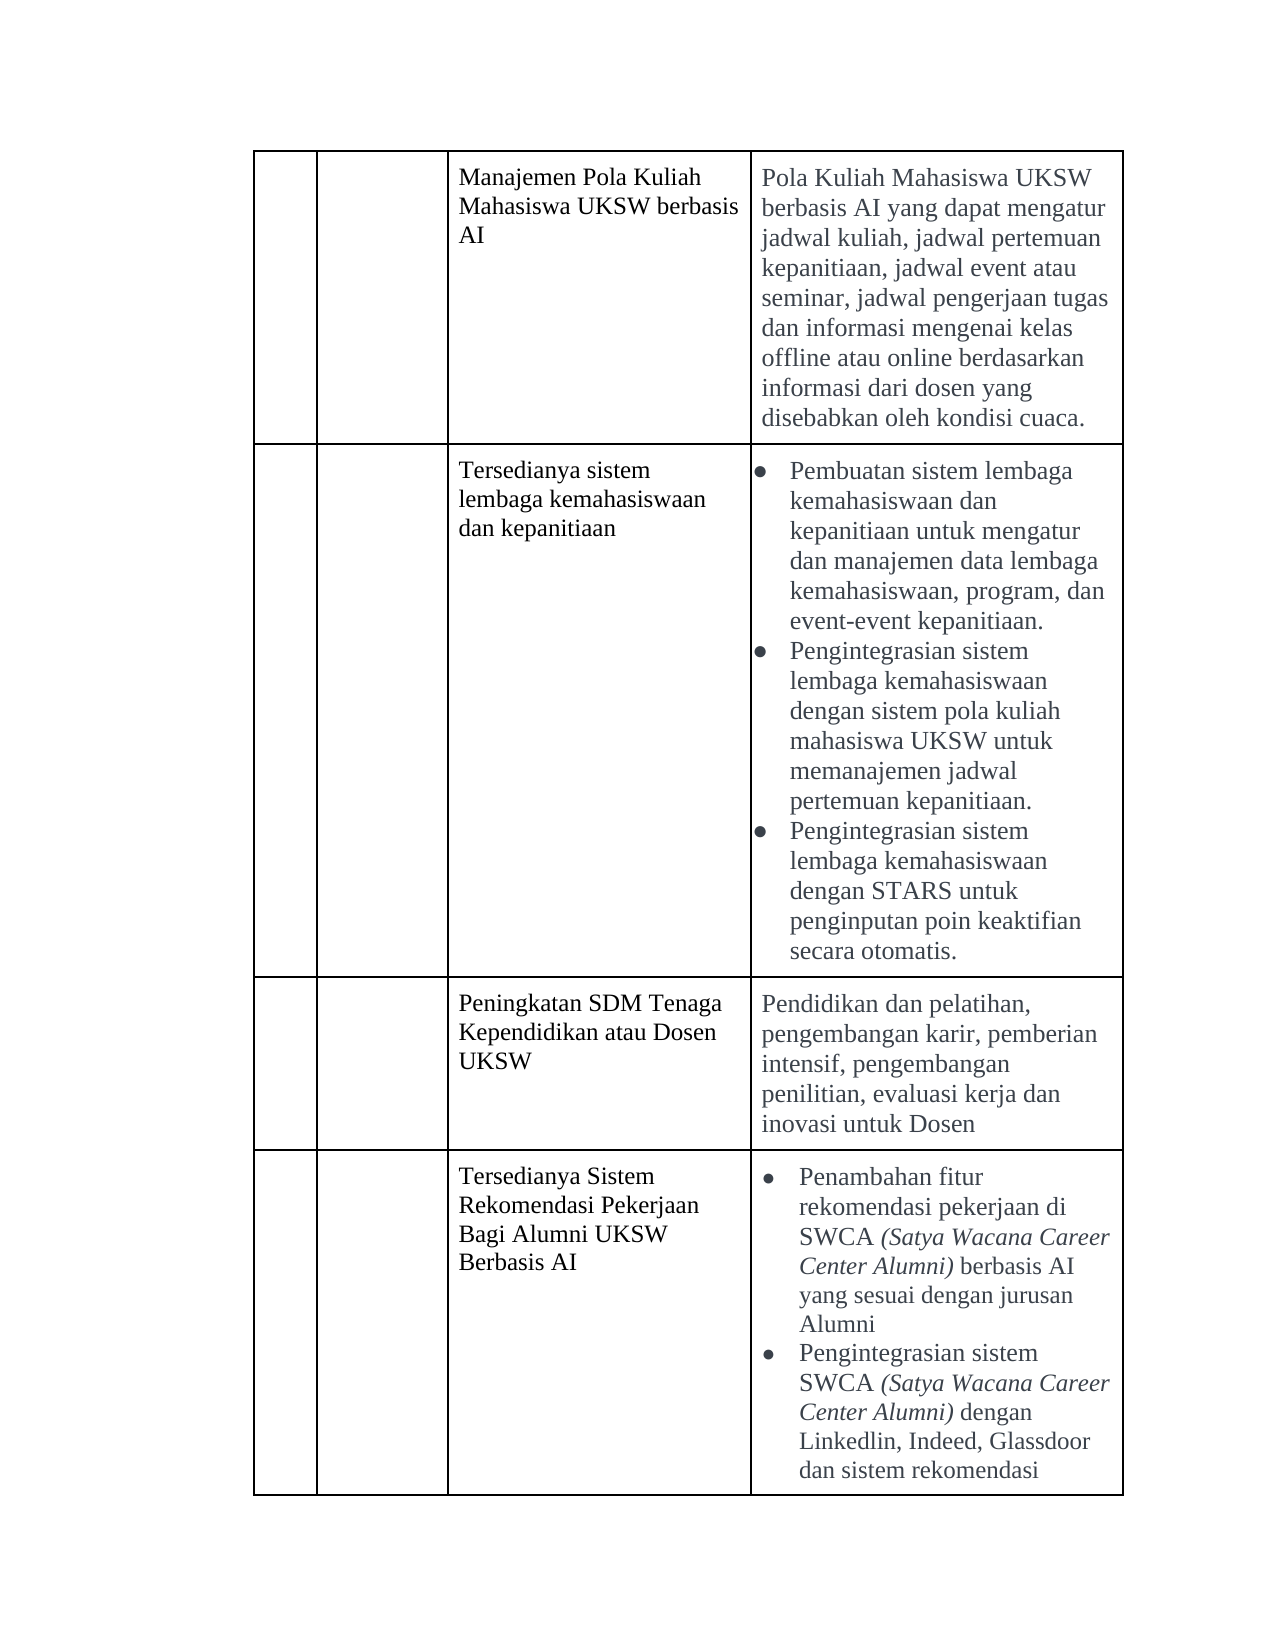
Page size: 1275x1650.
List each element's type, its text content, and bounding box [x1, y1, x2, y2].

table_cell [318, 445, 447, 976]
table_cell [255, 1151, 316, 1494]
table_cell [752, 152, 1122, 443]
table_cell [318, 978, 447, 1149]
table_cell Peningkatan SDM Tenaga Kependidikan atau Dosen UKSW [449, 978, 750, 1149]
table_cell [449, 152, 750, 443]
table_cell [255, 445, 316, 976]
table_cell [449, 1151, 750, 1494]
table_cell Pembuatan sistem lembaga kemahasiswaan dan kepanitiaan untuk mengatur dan manajemen data lembaga kemahasiswaan, program, dan event-event kepanitiaan. Pengintegrasian sistem lembaga kemahasiswaan dengan sistem pola kuliah mahasiswa UKSW untuk memanajemen jadwal pertemuan kepanitiaan. Pengintegrasian sistem lembaga kemahasiswaan dengan STARS untuk penginputan poin keaktifian secara otomatis. [752, 445, 1122, 976]
table_cell [318, 1151, 447, 1494]
table_cell [255, 152, 316, 443]
table_cell Pendidikan dan pelatihan, pengembangan karir, pemberian intensif, pengembangan penilitian, evaluasi kerja dan inovasi untuk Dosen [752, 978, 1122, 1149]
table_cell Tersedianya sistem lembaga kemahasiswaan dan kepanitiaan [449, 445, 750, 976]
table_cell [318, 152, 447, 443]
table_cell [255, 978, 316, 1149]
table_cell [752, 1151, 1122, 1494]
